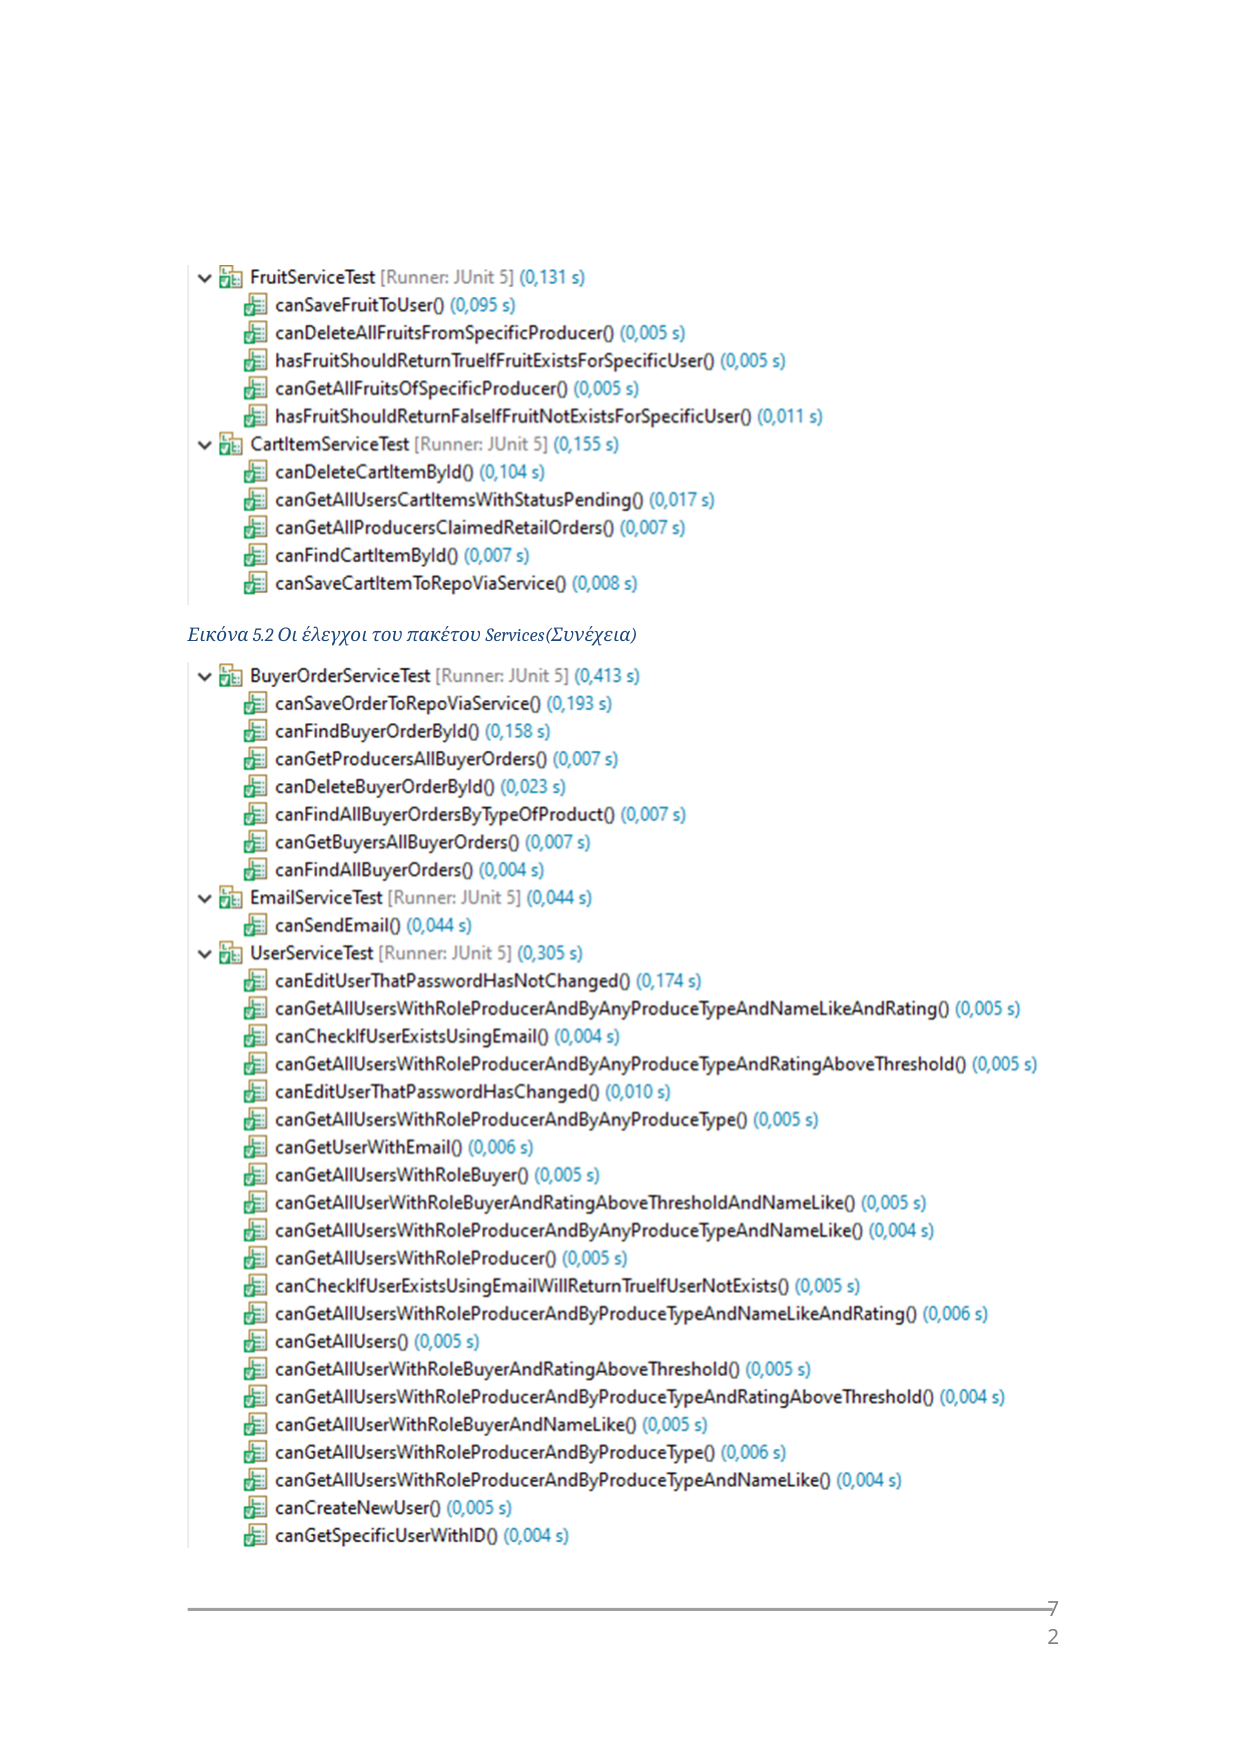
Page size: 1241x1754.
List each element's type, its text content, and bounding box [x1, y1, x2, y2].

text Εικόνα 5.2 Οι έλεγχοι του πακέτου Services(Συνέχεια) [187, 624, 1053, 646]
picture [187, 265, 1053, 605]
picture [187, 662, 1053, 1548]
